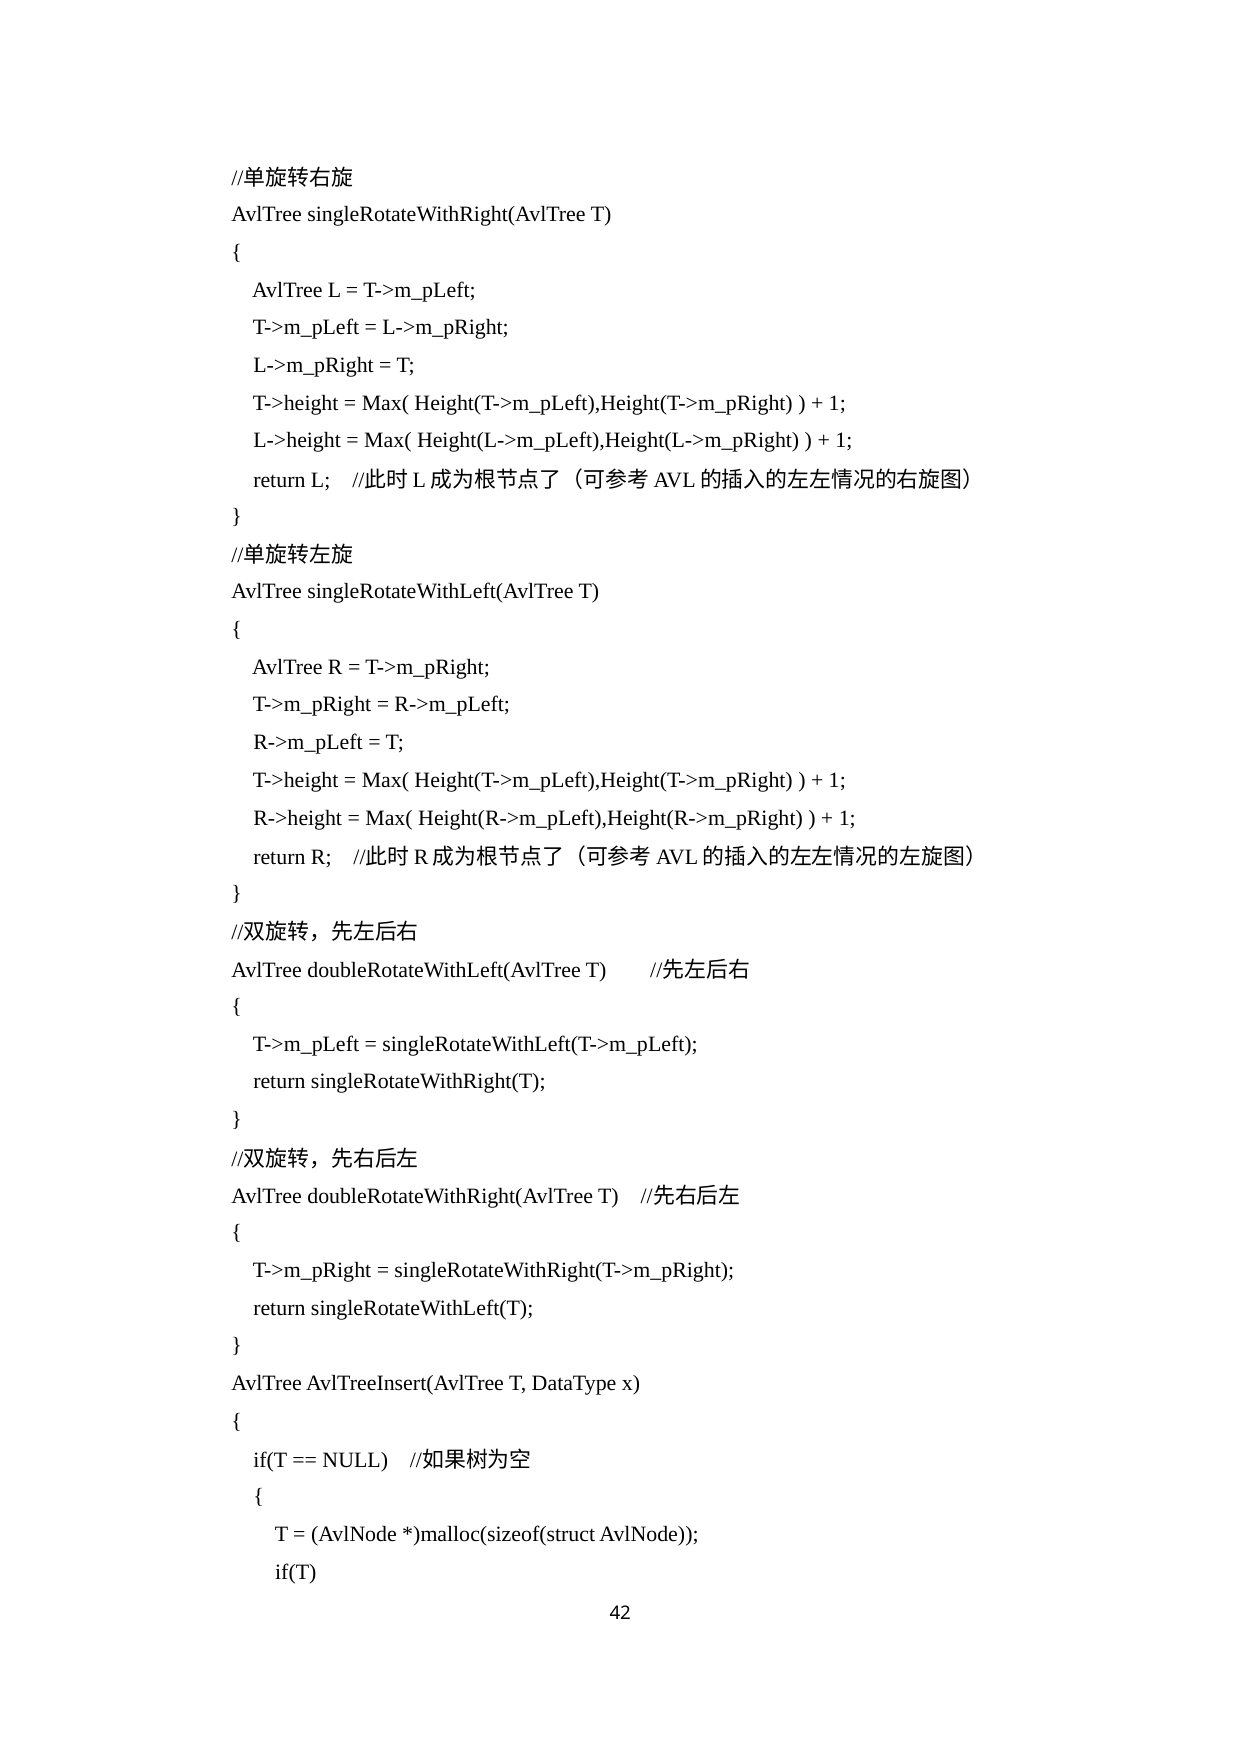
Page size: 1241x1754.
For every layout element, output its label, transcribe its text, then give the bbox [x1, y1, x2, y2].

text return singleRotateWithRight(T); [187, 1065, 1053, 1097]
text L->m_pRight = T; [187, 348, 1053, 381]
text { [187, 612, 1053, 645]
text AvlTree R = T->m_pRight; [187, 650, 1053, 682]
text { [187, 1404, 1053, 1437]
text T = (AvlNode *)malloc(sizeof(struct AvlNode)); [187, 1517, 1053, 1550]
text L->height = Max( Height(L->m_pLeft),Height(L->m_pRight) ) + 1; [187, 424, 1053, 456]
text AvlTree L = T->m_pLeft; [187, 273, 1053, 305]
text AvlTree singleRotateWithLeft(AvlTree T) [187, 574, 1053, 607]
text R->height = Max( Height(R->m_pLeft),Height(R->m_pRight) ) + 1; [187, 801, 1053, 833]
text } [187, 876, 1053, 909]
text return singleRotateWithLeft(T); [187, 1291, 1053, 1323]
text AvlTree singleRotateWithRight(AvlTree T) [187, 197, 1053, 230]
text AvlTree doubleRotateWithLeft(AvlTree T) //先左后右 [187, 952, 1053, 984]
text //单旋转右旋 [187, 160, 1053, 192]
text //双旋转，先右后左 [187, 1140, 1053, 1173]
text T->height = Max( Height(T->m_pLeft),Height(T->m_pRight) ) + 1; [187, 386, 1053, 418]
text T->m_pLeft = L->m_pRight; [187, 311, 1053, 343]
text { [187, 1216, 1053, 1248]
text } [187, 1102, 1053, 1135]
text //单旋转左旋 [187, 537, 1053, 569]
text T->m_pRight = singleRotateWithRight(T->m_pRight); [187, 1253, 1053, 1286]
text AvlTree AvlTreeInsert(AvlTree T, DataType x) [187, 1366, 1053, 1399]
text } [187, 499, 1053, 532]
text R->m_pLeft = T; [187, 725, 1053, 758]
text return R; //此时R成为根节点了（可参考AVL的插入的左左情况的左旋图） [187, 838, 1053, 871]
text if(T == NULL) //如果树为空 [187, 1442, 1053, 1474]
text //双旋转，先左后右 [187, 914, 1053, 946]
text } [187, 1329, 1053, 1361]
text T->height = Max( Height(T->m_pLeft),Height(T->m_pRight) ) + 1; [187, 763, 1053, 796]
text T->m_pLeft = singleRotateWithLeft(T->m_pLeft); [187, 1027, 1053, 1059]
text T->m_pRight = R->m_pLeft; [187, 688, 1053, 720]
text AvlTree doubleRotateWithRight(AvlTree T) //先右后左 [187, 1178, 1053, 1210]
text { [187, 1479, 1053, 1512]
text { [187, 235, 1053, 268]
text if(T) [187, 1555, 1053, 1587]
text { [187, 989, 1053, 1022]
text return L; //此时L成为根节点了（可参考AVL的插入的左左情况的右旋图） [187, 461, 1053, 494]
